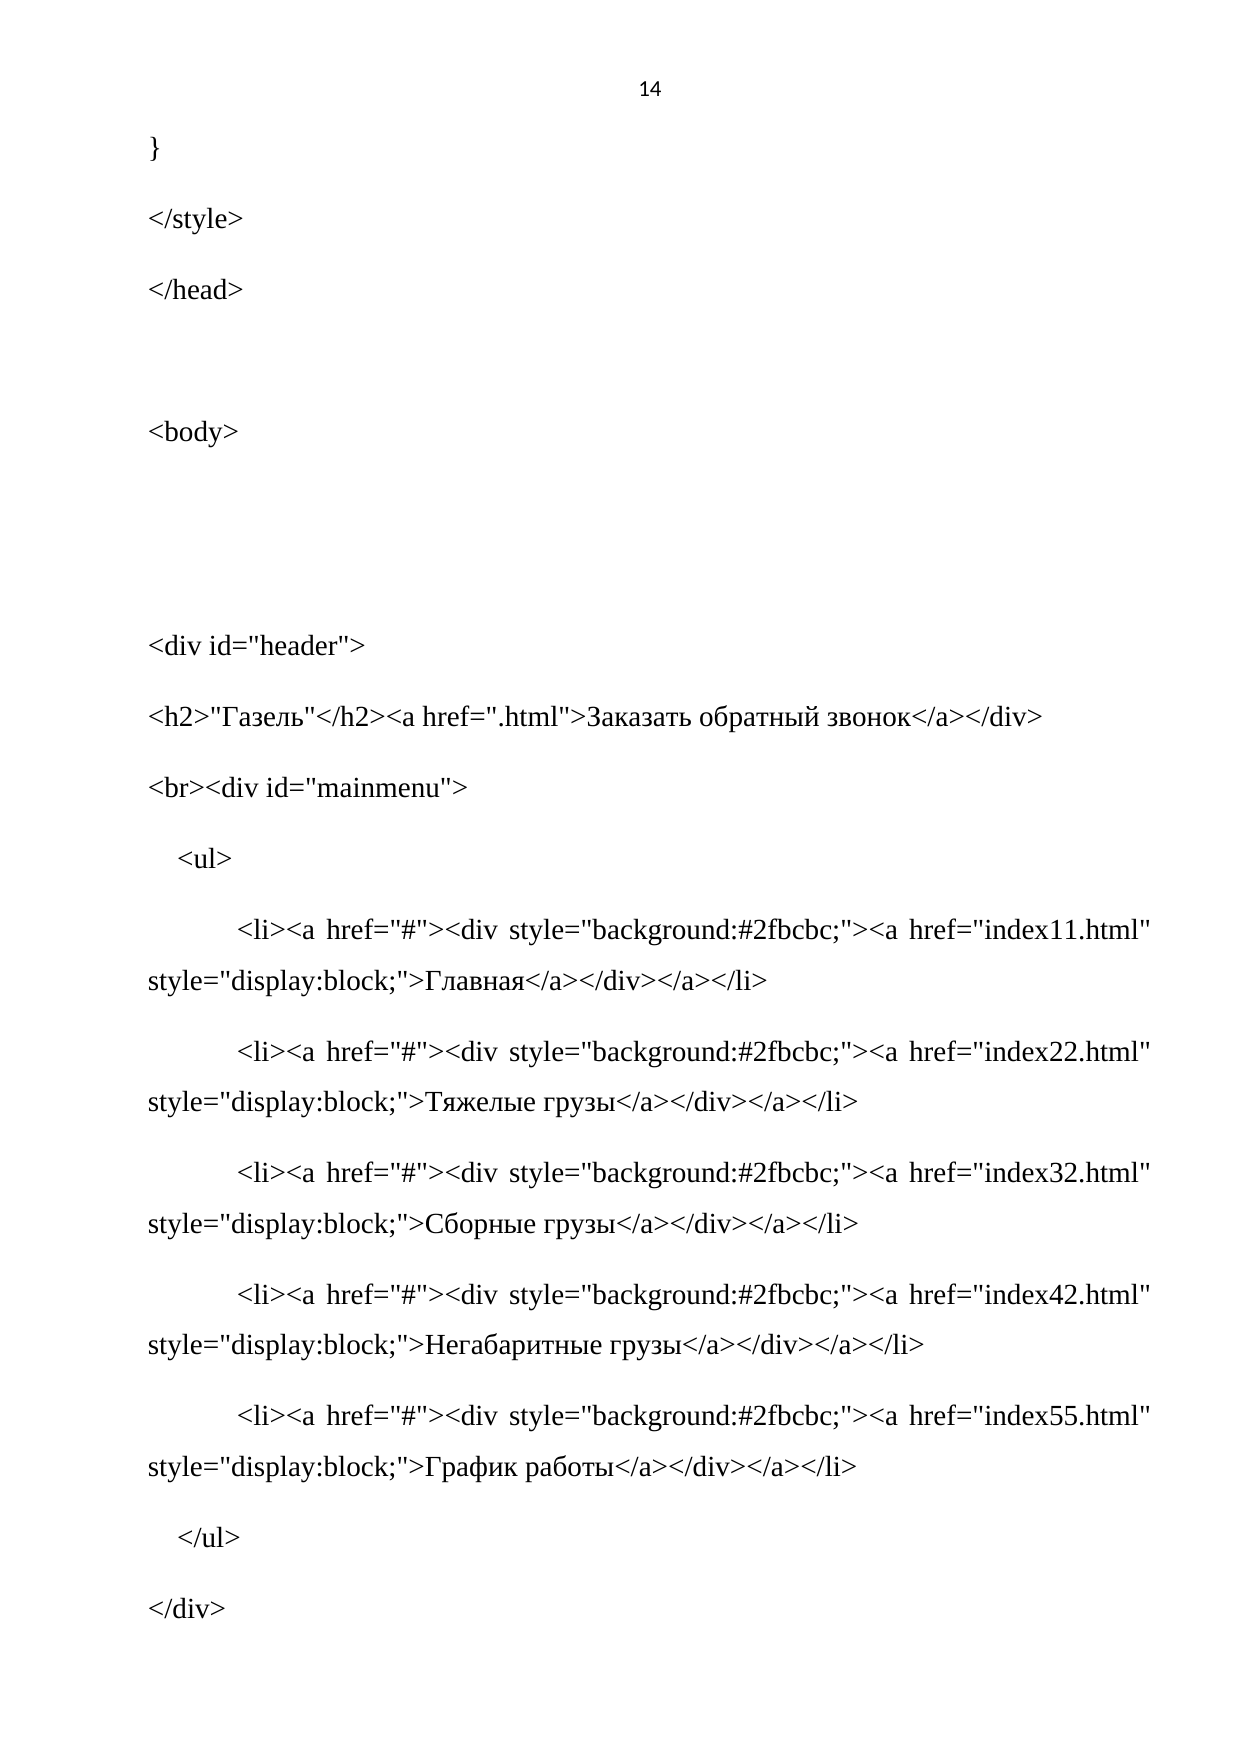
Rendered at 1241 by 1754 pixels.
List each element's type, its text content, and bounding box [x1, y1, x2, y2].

text <li><a href="#"><div style="background:#2fbcbc;"><a href="index22.html" style="display:block;">Тяжелые грузы</a></div></a></li> [148, 1034, 1152, 1118]
text <li><a href="#"><div style="background:#2fbcbc;"><a href="index11.html" style="display:block;">Главная</a></div></a></li> [148, 912, 1152, 996]
text </head> [148, 272, 1152, 306]
text <div id="header"> [148, 628, 1152, 661]
text </ul> [148, 1520, 1152, 1553]
text <ul> [148, 841, 1152, 875]
text } [148, 130, 1152, 163]
text </style> [148, 201, 1152, 234]
text </div> [148, 1591, 1152, 1624]
text <li><a href="#"><div style="background:#2fbcbc;"><a href="index42.html" style="display:block;">Негабаритные грузы</a></div></a></li> [148, 1277, 1152, 1361]
text <li><a href="#"><div style="background:#2fbcbc;"><a href="index32.html" style="display:block;">Сборные грузы</a></div></a></li> [148, 1155, 1152, 1239]
text <br><div id="mainmenu"> [148, 770, 1152, 804]
text <li><a href="#"><div style="background:#2fbcbc;"><a href="index55.html" style="display:block;">График работы</a></div></a></li> [148, 1398, 1152, 1482]
text <h2>"Газель"</h2><a href=".html">Заказать обратный звонок</a></div> [148, 699, 1152, 733]
text <body> [148, 414, 1152, 448]
